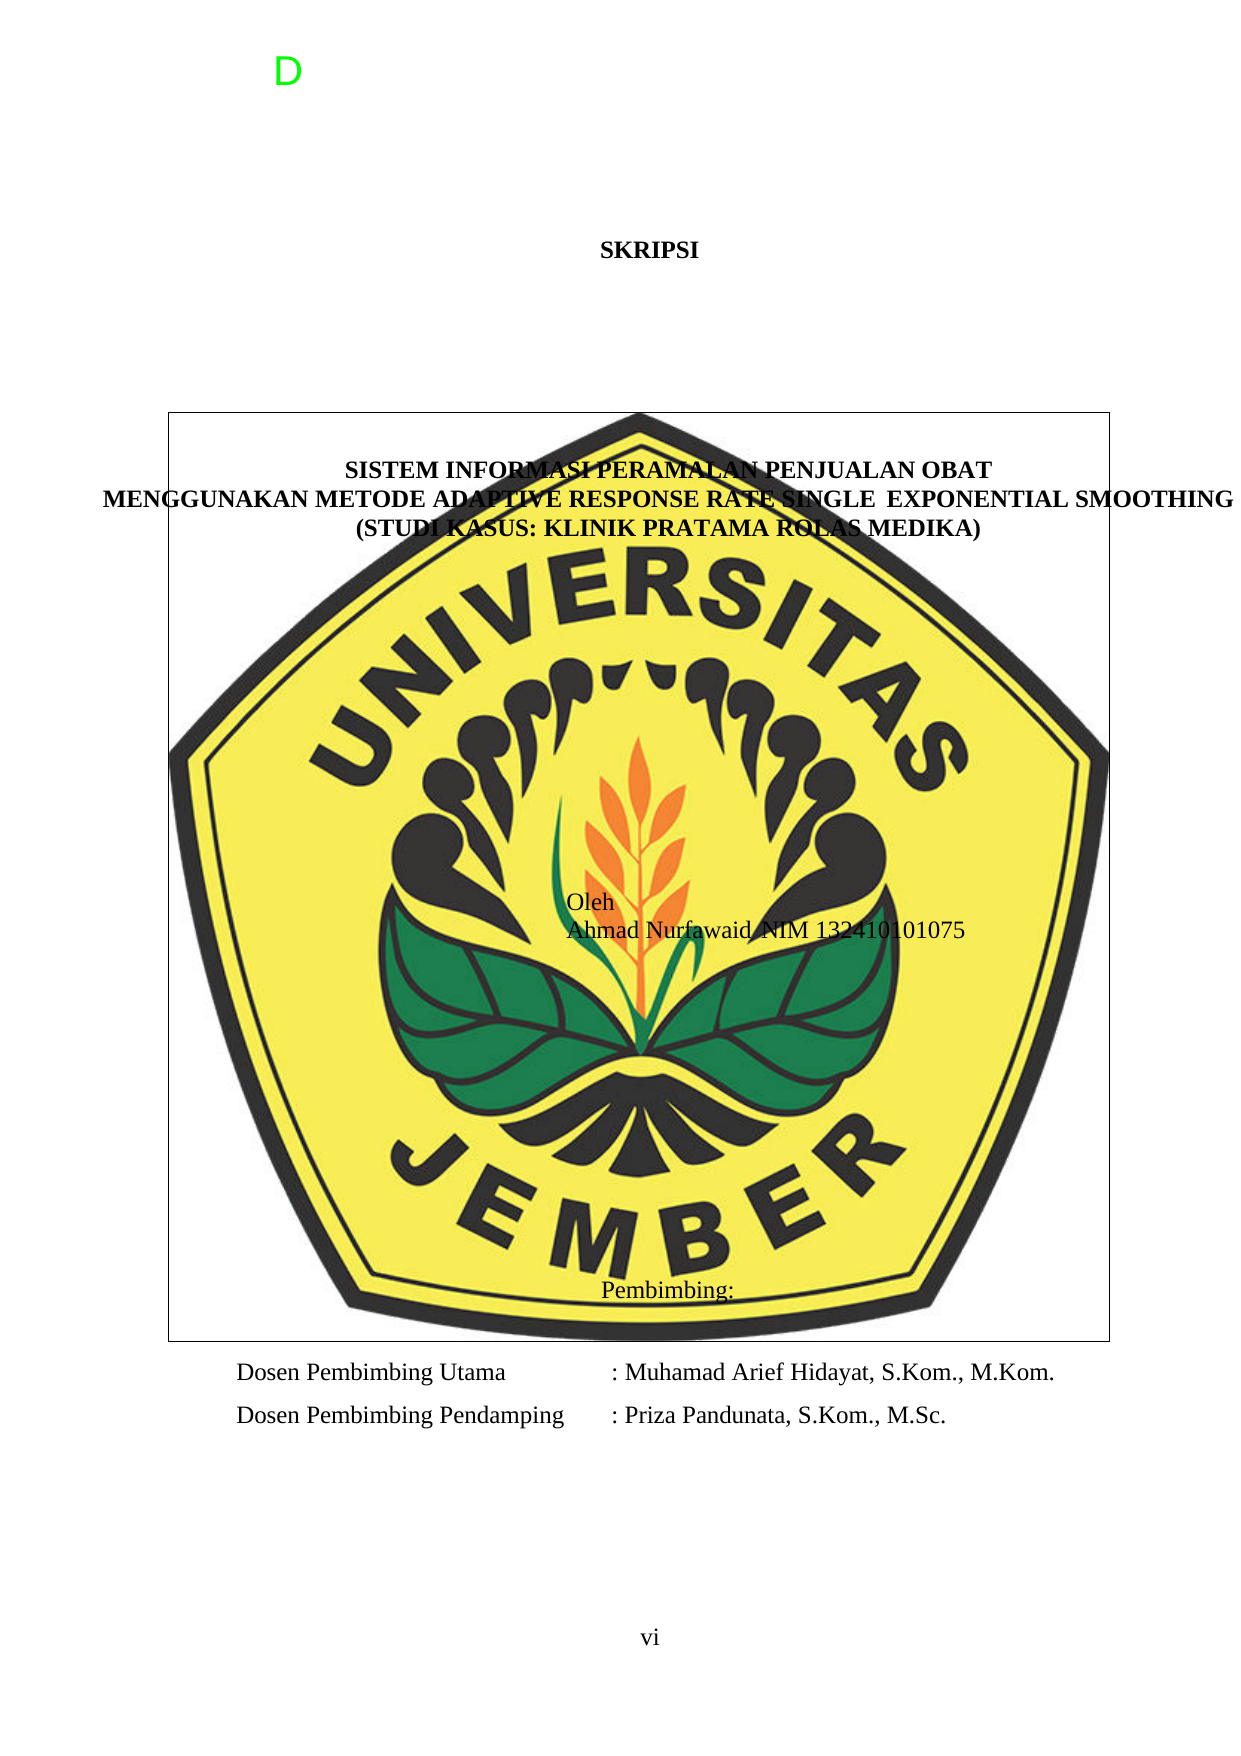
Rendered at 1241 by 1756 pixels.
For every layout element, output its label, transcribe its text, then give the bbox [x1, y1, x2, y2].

picture [169, 413, 1109, 1341]
text Dosen Pembimbing Utama : Muhamad Arief Hidayat, S.Kom., M.Kom. Dosen Pembimbing Pendamping : Priza Pandunata, S.Kom., M.Sc. [236, 1357, 1057, 1429]
subtitle SKRIPSI [572, 235, 727, 264]
text vi [197, 1622, 1103, 1651]
